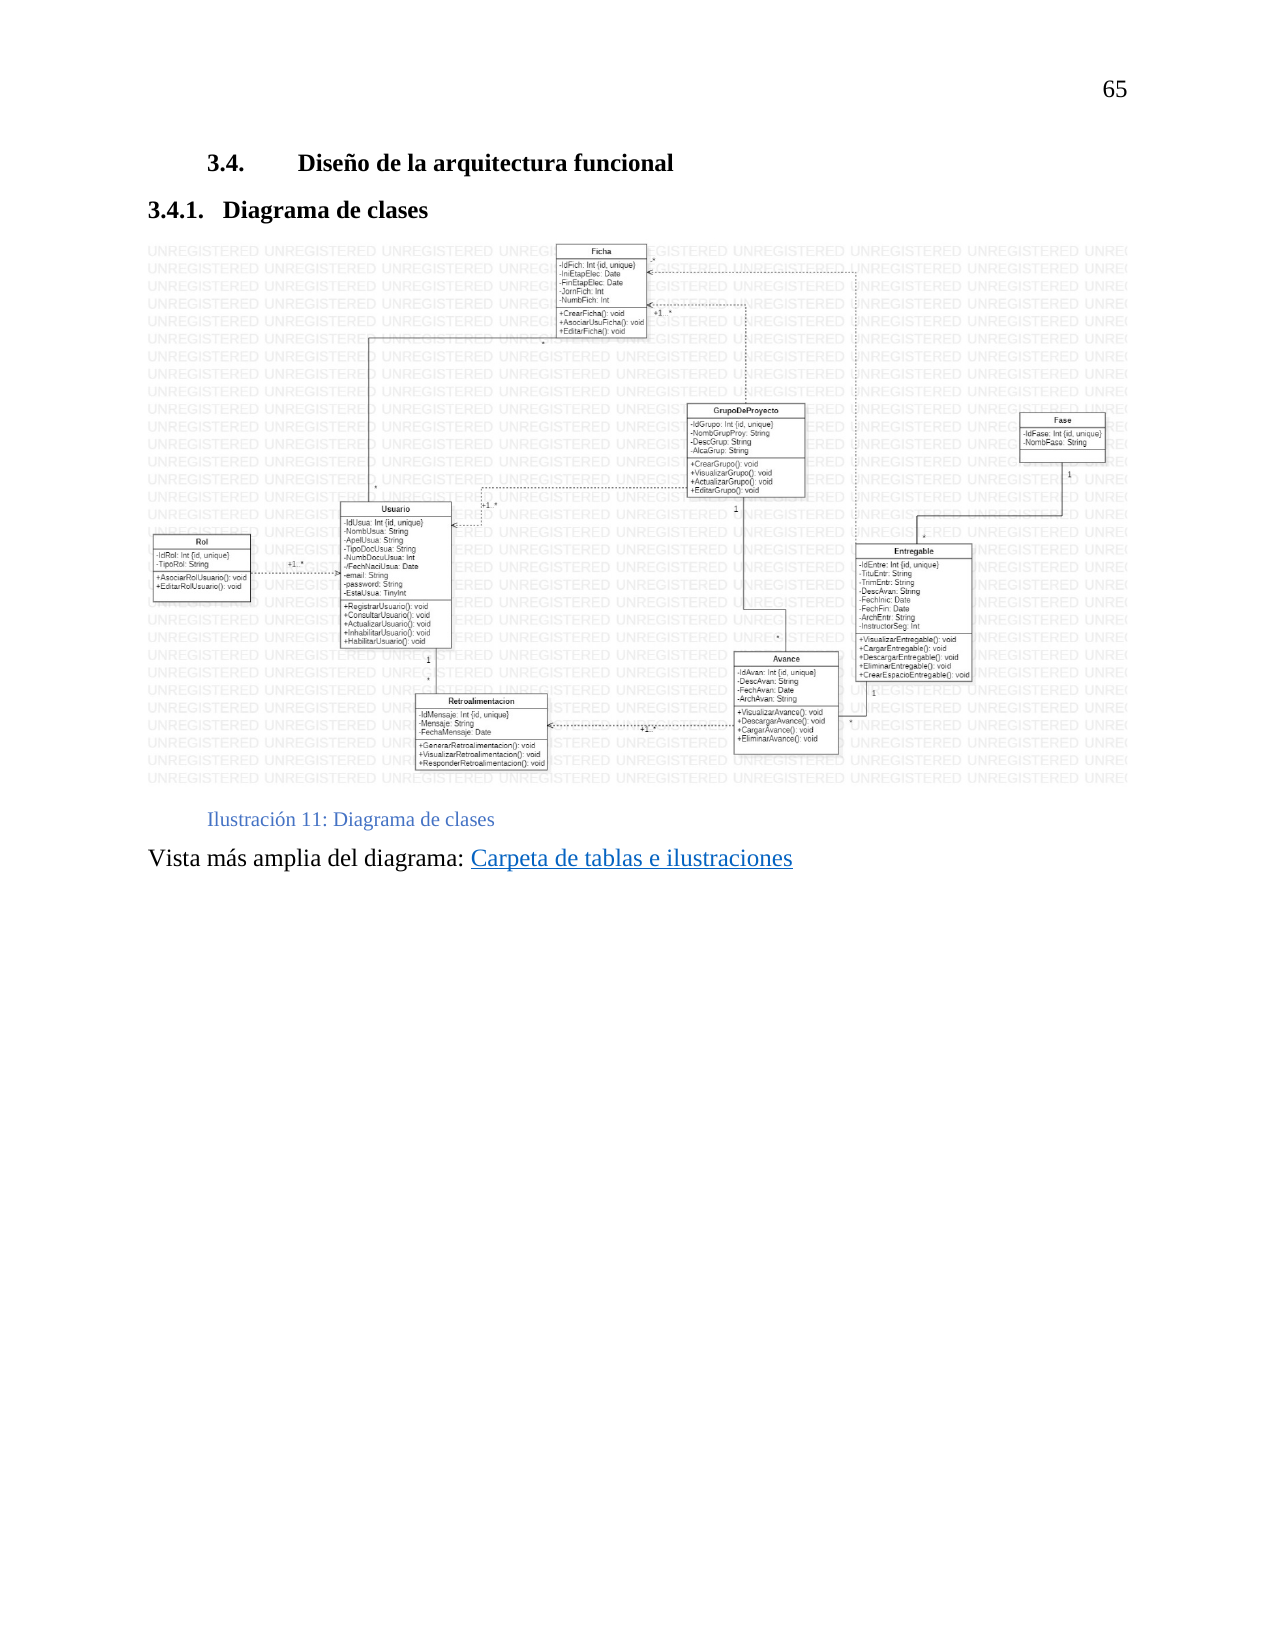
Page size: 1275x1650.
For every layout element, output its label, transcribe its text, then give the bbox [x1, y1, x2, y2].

subtitle Diseño de la arquitectura funcional [207, 148, 1127, 176]
picture [147, 238, 1128, 793]
text Vista más amplia del diagrama: Carpeta de tablas e ilustraciones [148, 843, 1127, 872]
subtitle Diagrama de clases [148, 195, 1127, 224]
text Ilustración 11: Diagrama de clases [148, 807, 1127, 831]
